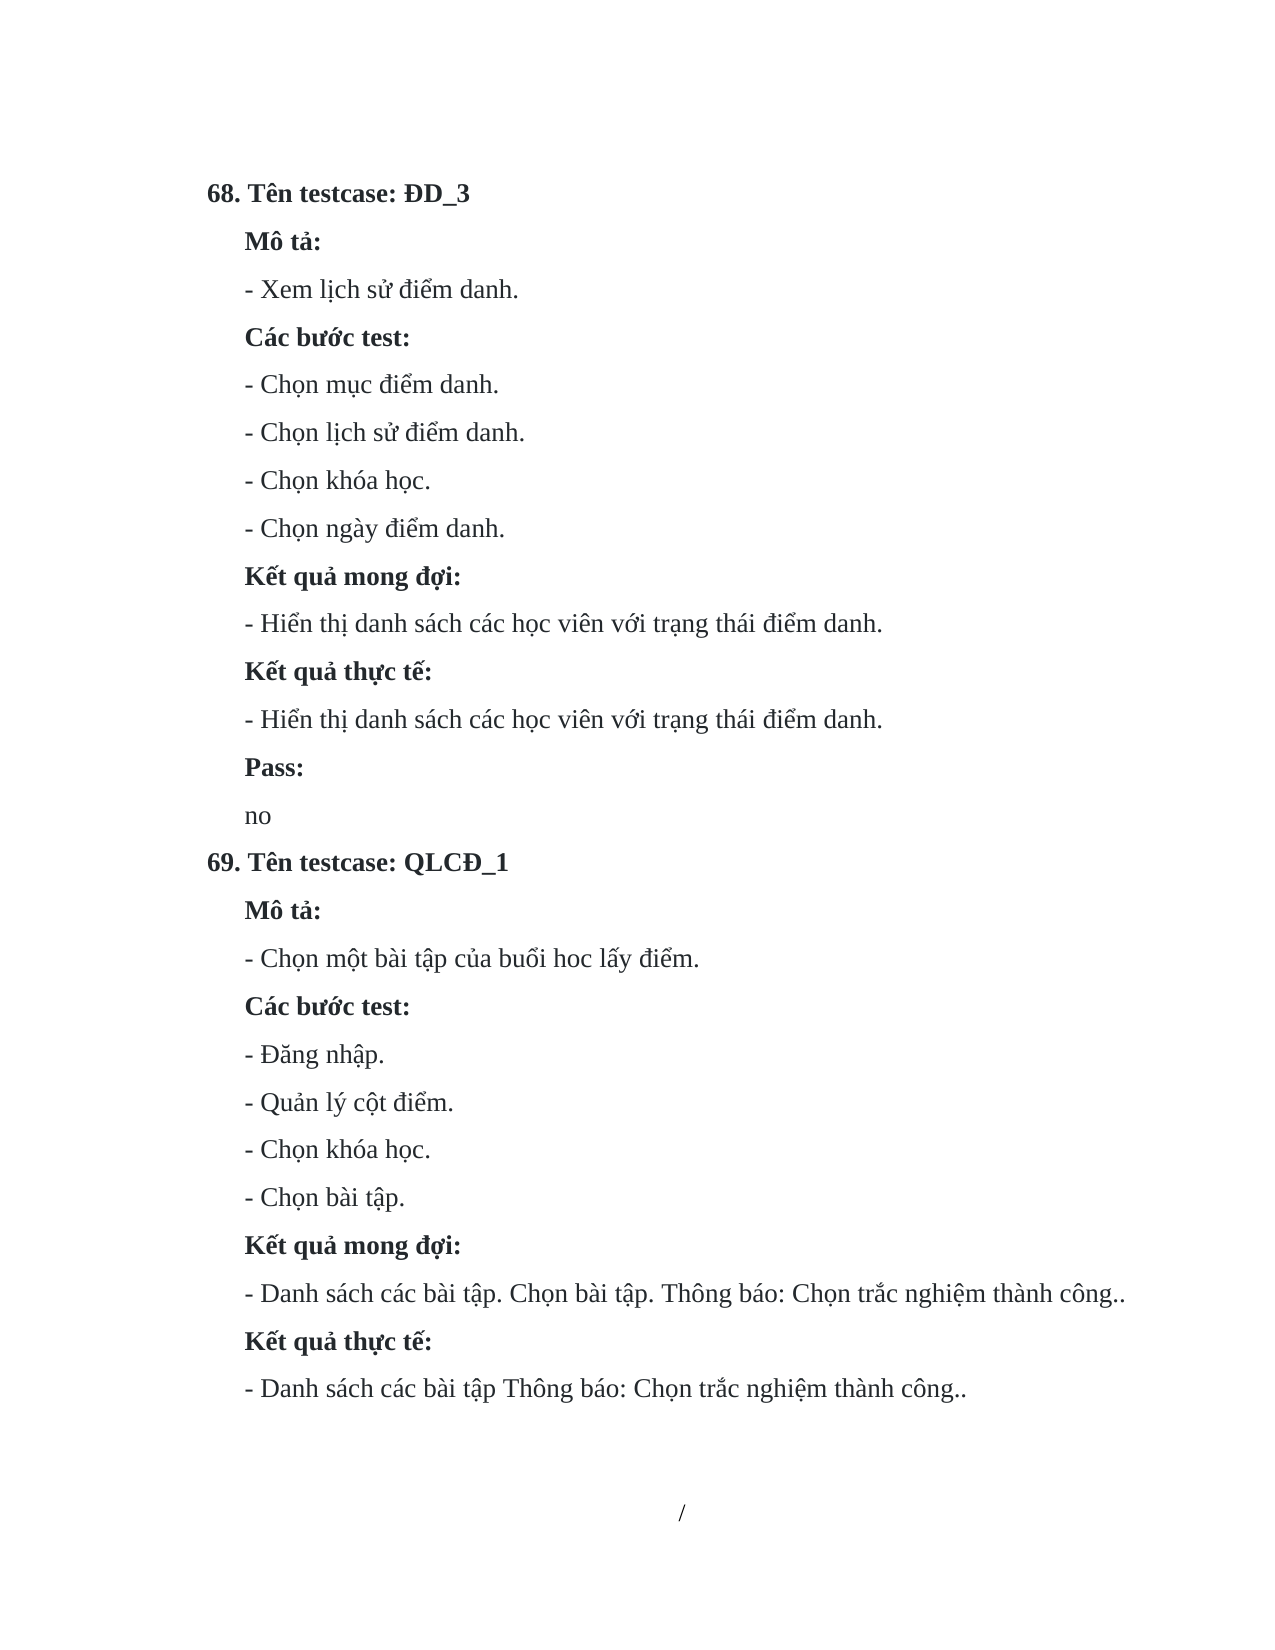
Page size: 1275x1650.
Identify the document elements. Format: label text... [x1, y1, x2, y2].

text - Chọn lịch sử điểm danh. [244, 416, 1157, 447]
text no [244, 799, 1157, 830]
text - Quản lý cột điểm. [244, 1086, 1157, 1117]
text - Danh sách các bài tập. Chọn bài tập. Thông báo: Chọn trắc nghiệm thành công.. [244, 1277, 1157, 1308]
text 68. Tên testcase: ĐD_3 [207, 177, 1157, 208]
text 69. Tên testcase: QLCĐ_1 [207, 847, 1157, 878]
text Kết quả mong đợi: [244, 560, 1157, 591]
text Kết quả mong đợi: [244, 1229, 1157, 1260]
text Mô tả: [244, 225, 1157, 256]
text - Chọn ngày điểm danh. [244, 512, 1157, 543]
text - Xem lịch sử điểm danh. [244, 273, 1157, 304]
text - Hiển thị danh sách các học viên với trạng thái điểm danh. [244, 703, 1157, 734]
text - Danh sách các bài tập Thông báo: Chọn trắc nghiệm thành công.. [244, 1372, 1157, 1404]
text - Đăng nhập. [244, 1038, 1157, 1069]
text Các bước test: [244, 321, 1157, 352]
text - Chọn một bài tập của buổi hoc lấy điểm. [244, 942, 1157, 973]
text - Hiển thị danh sách các học viên với trạng thái điểm danh. [244, 607, 1157, 639]
text Pass: [244, 751, 1157, 782]
text - Chọn mục điểm danh. [244, 368, 1157, 399]
text Các bước test: [244, 990, 1157, 1021]
text Mô tả: [244, 894, 1157, 926]
text - Chọn khóa học. [244, 464, 1157, 495]
text - Chọn khóa học. [244, 1133, 1157, 1164]
text Kết quả thực tế: [244, 1325, 1157, 1356]
text Kết quả thực tế: [244, 655, 1157, 686]
text - Chọn bài tập. [244, 1181, 1157, 1212]
